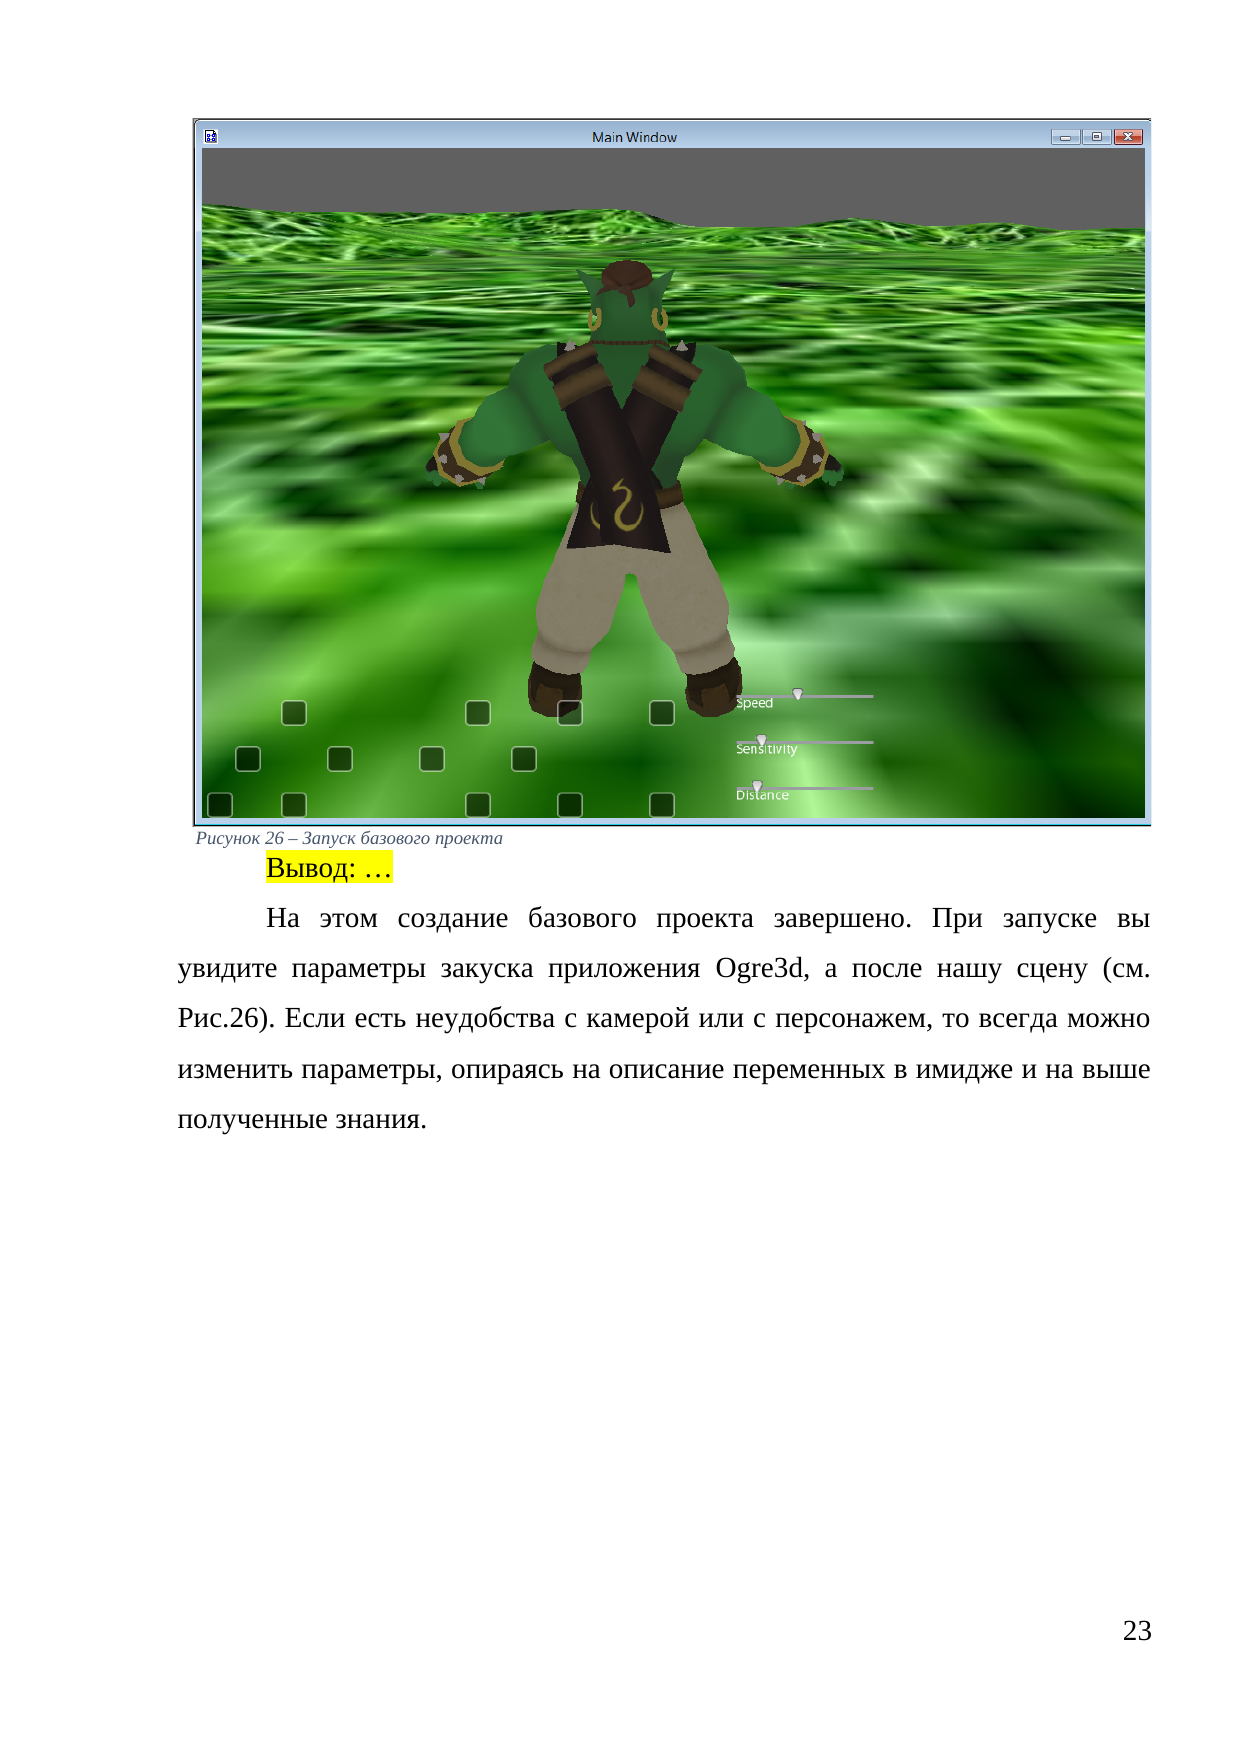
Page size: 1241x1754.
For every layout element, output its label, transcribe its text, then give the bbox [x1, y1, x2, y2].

text На этом создание базового проекта завершено. При запуске вы увидите параметры закуска приложения Ogre3d, а после нашу сцену (см. Рис.26). Если есть неудобства с камерой или с персонажем, то всегда можно изменить параметры, опираясь на описание переменных в имидже и на выше полученные знания. [177, 900, 1152, 1135]
picture [192, 118, 1152, 827]
